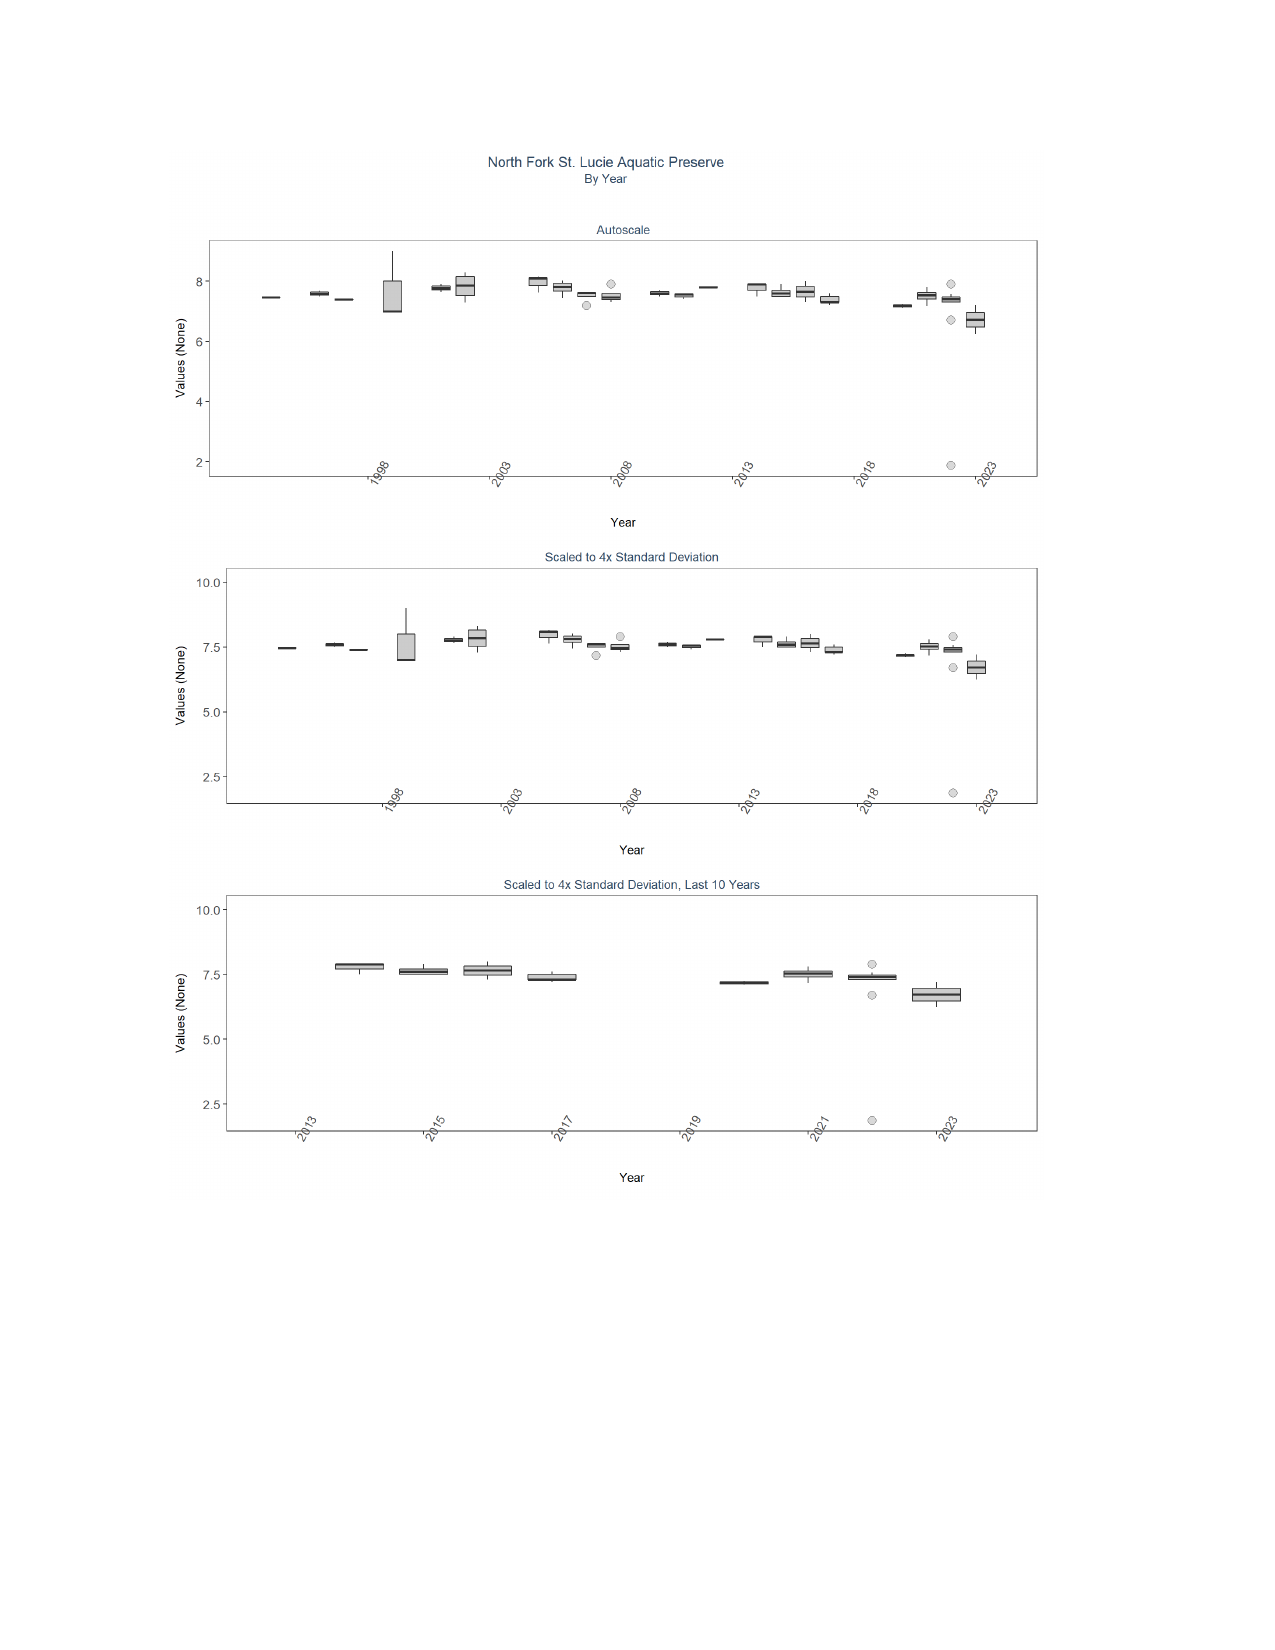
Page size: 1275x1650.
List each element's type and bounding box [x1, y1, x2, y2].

picture [168, 150, 1044, 1200]
